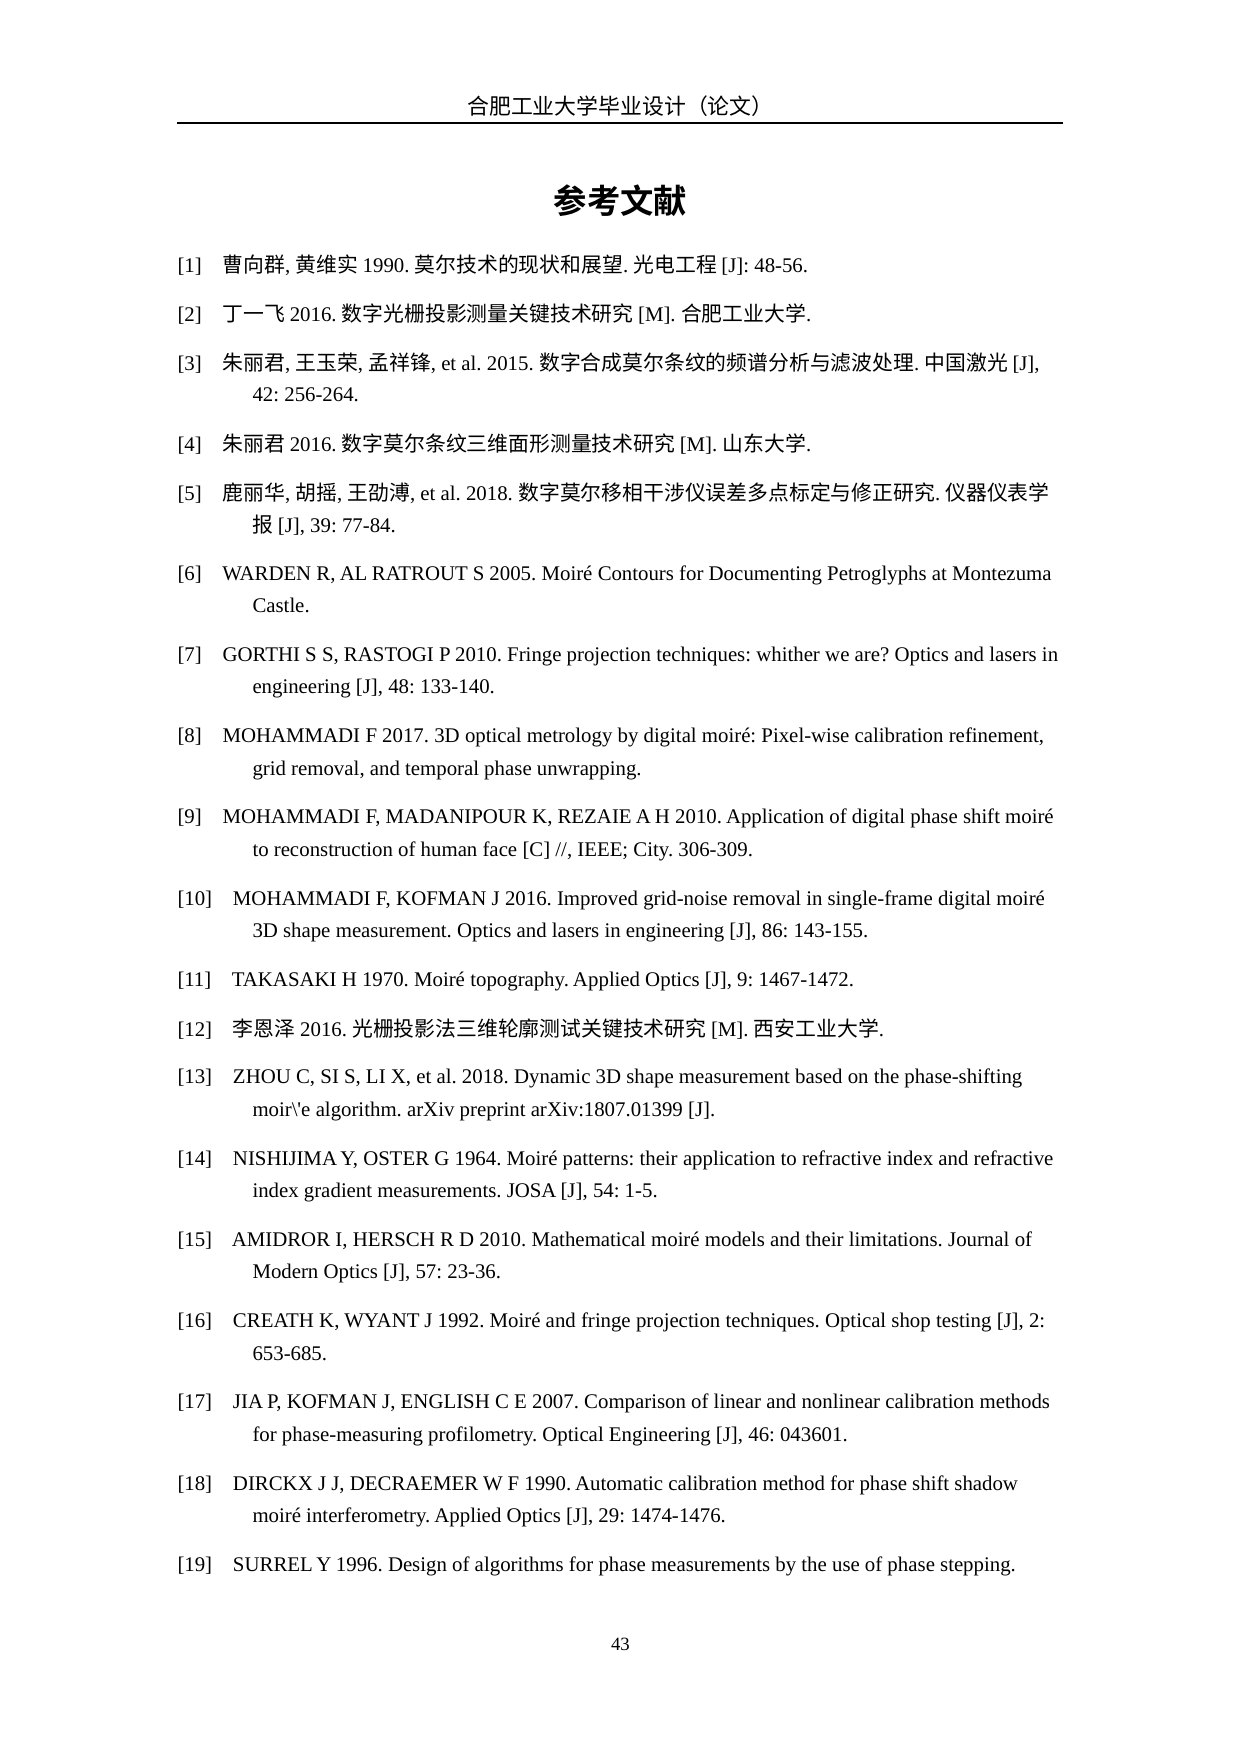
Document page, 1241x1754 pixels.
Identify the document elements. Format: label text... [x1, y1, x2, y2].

text 参考文献 [177, 166, 1063, 231]
text [13] ZHOU C, SI S, LI X, et al. 2018. Dynamic 3D shape measurement based on the phase-shifting moir\'e algorithm. arXiv preprint arXiv:1807.01399 [J]. [177, 1060, 1063, 1125]
text [17] JIA P, KOFMAN J, ENGLISH C E 2007. Comparison of linear and nonlinear calibration methods for phase-measuring profilometry. Optical Engineering [J], 46: 043601. [177, 1385, 1063, 1450]
text [16] CREATH K, WYANT J 1992. Moiré and fringe projection techniques. Optical shop testing [J], 2: 653-685. [177, 1304, 1063, 1369]
text [10] MOHAMMADI F, KOFMAN J 2016. Improved grid-noise removal in single-frame digital moiré 3D shape measurement. Optics and lasers in engineering [J], 86: 143-155. [177, 881, 1063, 946]
text [8] MOHAMMADI F 2017. 3D optical metrology by digital moiré: Pixel-wise calibration refinement, grid removal, and temporal phase unwrapping. [177, 719, 1063, 784]
text [3] 朱丽君, 王玉荣, 孟祥锋, et al. 2015. 数字合成莫尔条纹的频谱分析与滤波处理. 中国激光 [J], 42: 256-264. [177, 345, 1063, 410]
text [12] 李恩泽 2016. 光栅投影法三维轮廓测试关键技术研究 [M]. 西安工业大学. [177, 1011, 1063, 1044]
text [6] WARDEN R, AL RATROUT S 2005. Moiré Contours for Documenting Petroglyphs at Montezuma Castle. [177, 556, 1063, 621]
text [1] 曹向群, 黄维实 1990. 莫尔技术的现状和展望. 光电工程 [J]: 48-56. [177, 247, 1063, 280]
text [18] DIRCKX J J, DECRAEMER W F 1990. Automatic calibration method for phase shift shadow moiré interferometry. Applied Optics [J], 29: 1474-1476. [177, 1466, 1063, 1531]
text [14] NISHIJIMA Y, OSTER G 1964. Moiré patterns: their application to refractive index and refractive index gradient measurements. JOSA [J], 54: 1-5. [177, 1141, 1063, 1206]
text [15] AMIDROR I, HERSCH R D 2010. Mathematical moiré models and their limitations. Journal of Modern Optics [J], 57: 23-36. [177, 1222, 1063, 1287]
text [11] TAKASAKI H 1970. Moiré topography. Applied Optics [J], 9: 1467-1472. [177, 962, 1063, 995]
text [177, 1547, 1063, 1580]
text [9] MOHAMMADI F, MADANIPOUR K, REZAIE A H 2010. Application of digital phase shift moiré to reconstruction of human face [C] //, IEEE; City. 306-309. [177, 800, 1063, 865]
text [5] 鹿丽华, 胡摇, 王劭溥, et al. 2018. 数字莫尔移相干涉仪误差多点标定与修正研究. 仪器仪表学报 [J], 39: 77-84. [177, 475, 1063, 540]
text [2] 丁一飞 2016. 数字光栅投影测量关键技术研究 [M]. 合肥工业大学. [177, 296, 1063, 329]
text [4] 朱丽君 2016. 数字莫尔条纹三维面形测量技术研究 [M]. 山东大学. [177, 426, 1063, 459]
text [7] GORTHI S S, RASTOGI P 2010. Fringe projection techniques: whither we are? Optics and lasers in engineering [J], 48: 133-140. [177, 637, 1063, 702]
